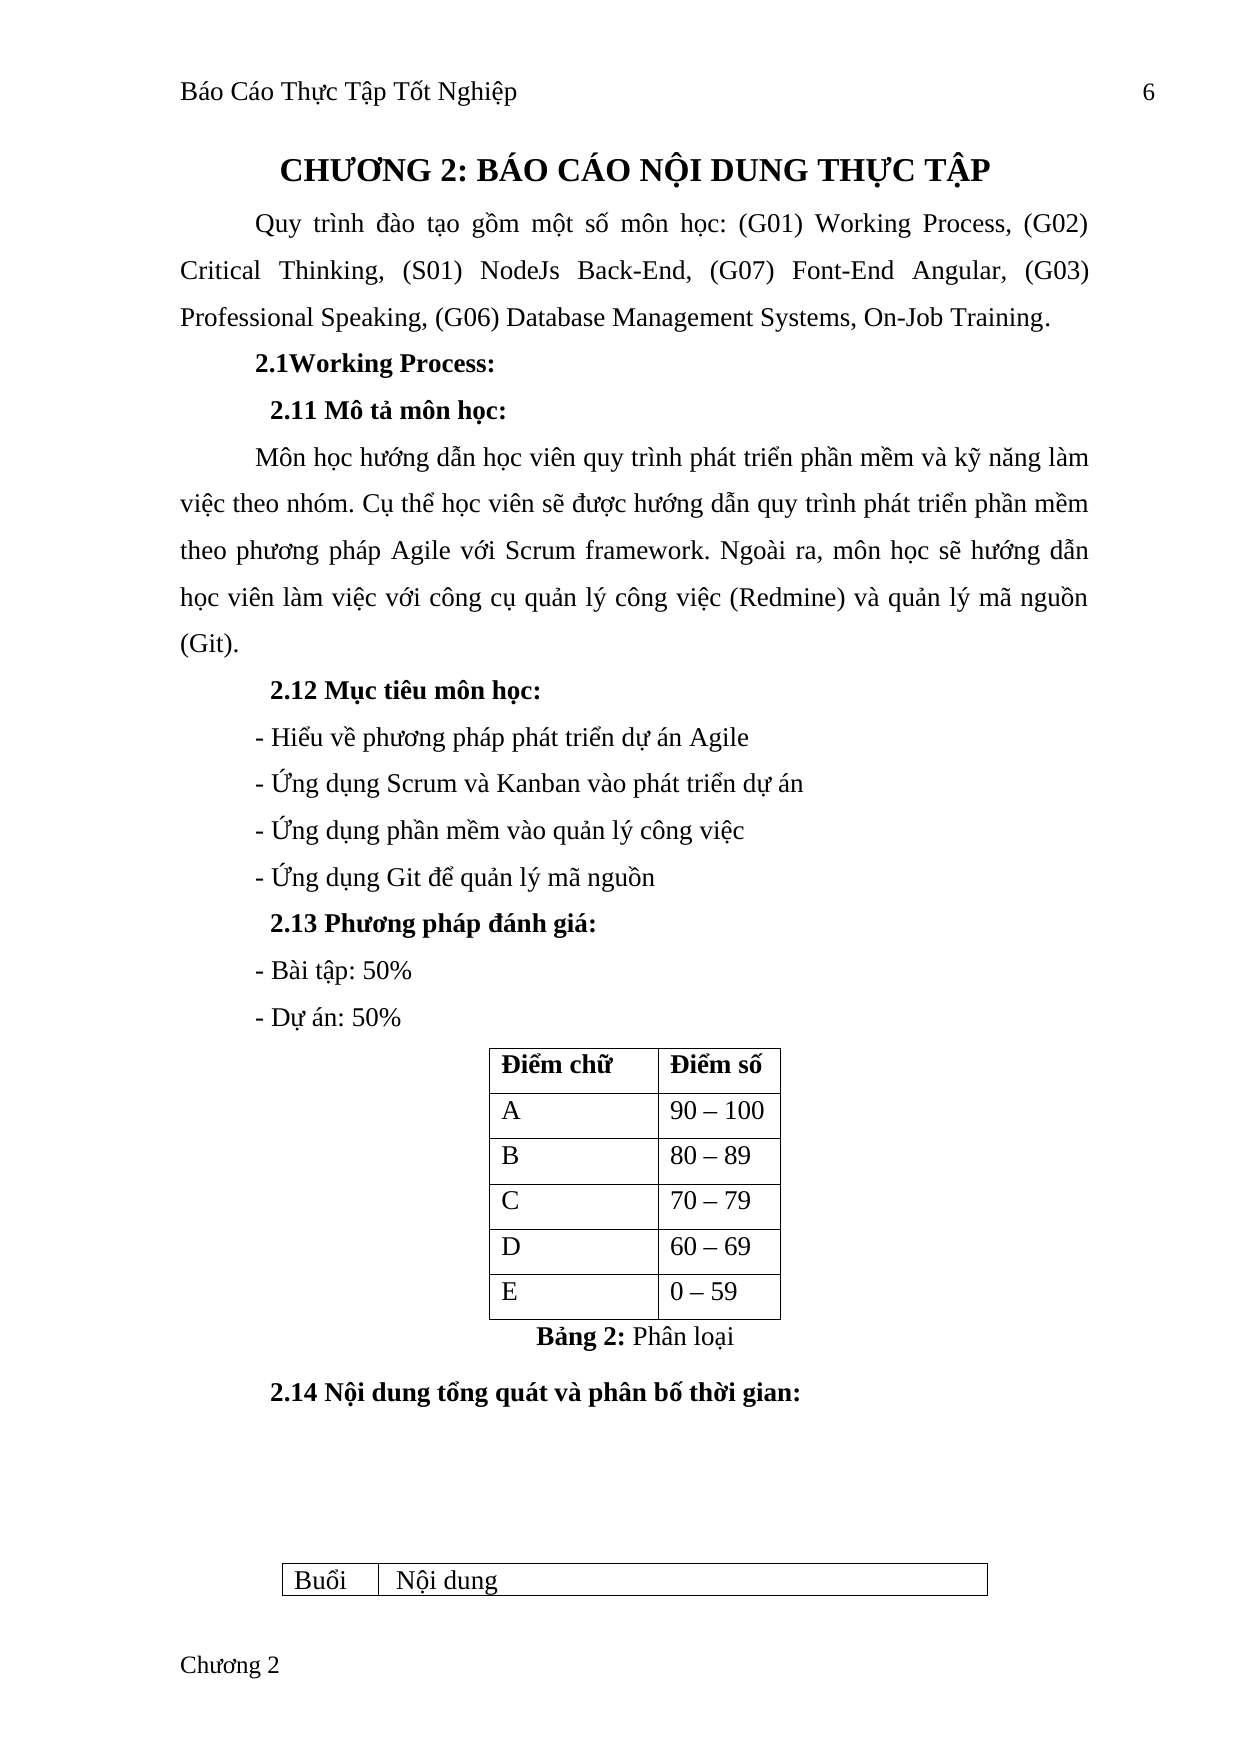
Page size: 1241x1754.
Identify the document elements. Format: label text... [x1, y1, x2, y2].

table_cell 0 – 59 [659, 1275, 780, 1319]
table_cell A [490, 1094, 658, 1138]
table_header Điểm số [659, 1049, 780, 1093]
text Quy trình đào tạo gồm một số môn học: (G01) Working Process, (G02) Critical Thinking, (S01) NodeJs Back-End, (G07) Font-End Angular, (G03) Professional Speaking, (G06) Database Management Systems, On-Job Training. [180, 207, 1090, 332]
table_cell E [490, 1275, 658, 1319]
text - Ứng dụng phần mềm vào quản lý công việc [180, 814, 1090, 845]
text - Ứng dụng Scrum và Kanban vào phát triển dự án [180, 767, 1090, 799]
text - Ứng dụng Git để quản lý mã nguồn [180, 861, 1090, 892]
text 2.11 Mô tả môn học: [180, 394, 1090, 425]
table_cell 80 – 89 [659, 1139, 780, 1183]
table_cell 90 – 100 [659, 1094, 780, 1138]
subtitle Bảng 2: Phân loại [180, 1320, 1090, 1352]
table_header Điểm chữ [490, 1049, 658, 1093]
table_header Buổi [283, 1564, 378, 1595]
table_cell B [490, 1139, 658, 1183]
text CHƯƠNG 2: BÁO CÁO NỘI DUNG THỰC TẬP [180, 150, 1090, 188]
text 2.1Working Process: [180, 347, 1090, 379]
text - Hiểu về phương pháp phát triển dự án Agile [180, 721, 1090, 752]
table_header Nội dung [379, 1564, 987, 1595]
text - Dự án: 50% [180, 1001, 1090, 1032]
text 2.13 Phương pháp đánh giá: [180, 907, 1090, 939]
table_cell D [490, 1230, 658, 1274]
text 2.12 Mục tiêu môn học: [180, 674, 1090, 705]
table_cell C [490, 1185, 658, 1229]
text Môn học hướng dẫn học viên quy trình phát triển phần mềm và kỹ năng làm việc theo nhóm. Cụ thể học viên sẽ được hướng dẫn quy trình phát triển phần mềm theo phương pháp Agile với Scrum framework. Ngoài ra, môn học sẽ hướng dẫn học viên làm việc với công cụ quản lý công việc (Redmine) và quản lý mã nguồn (Git). [180, 441, 1090, 659]
table_cell 70 – 79 [659, 1185, 780, 1229]
text 2.14 Nội dung tổng quát và phân bố thời gian: [180, 1377, 1090, 1408]
text - Bài tập: 50% [180, 954, 1090, 985]
table_cell 60 – 69 [659, 1230, 780, 1274]
